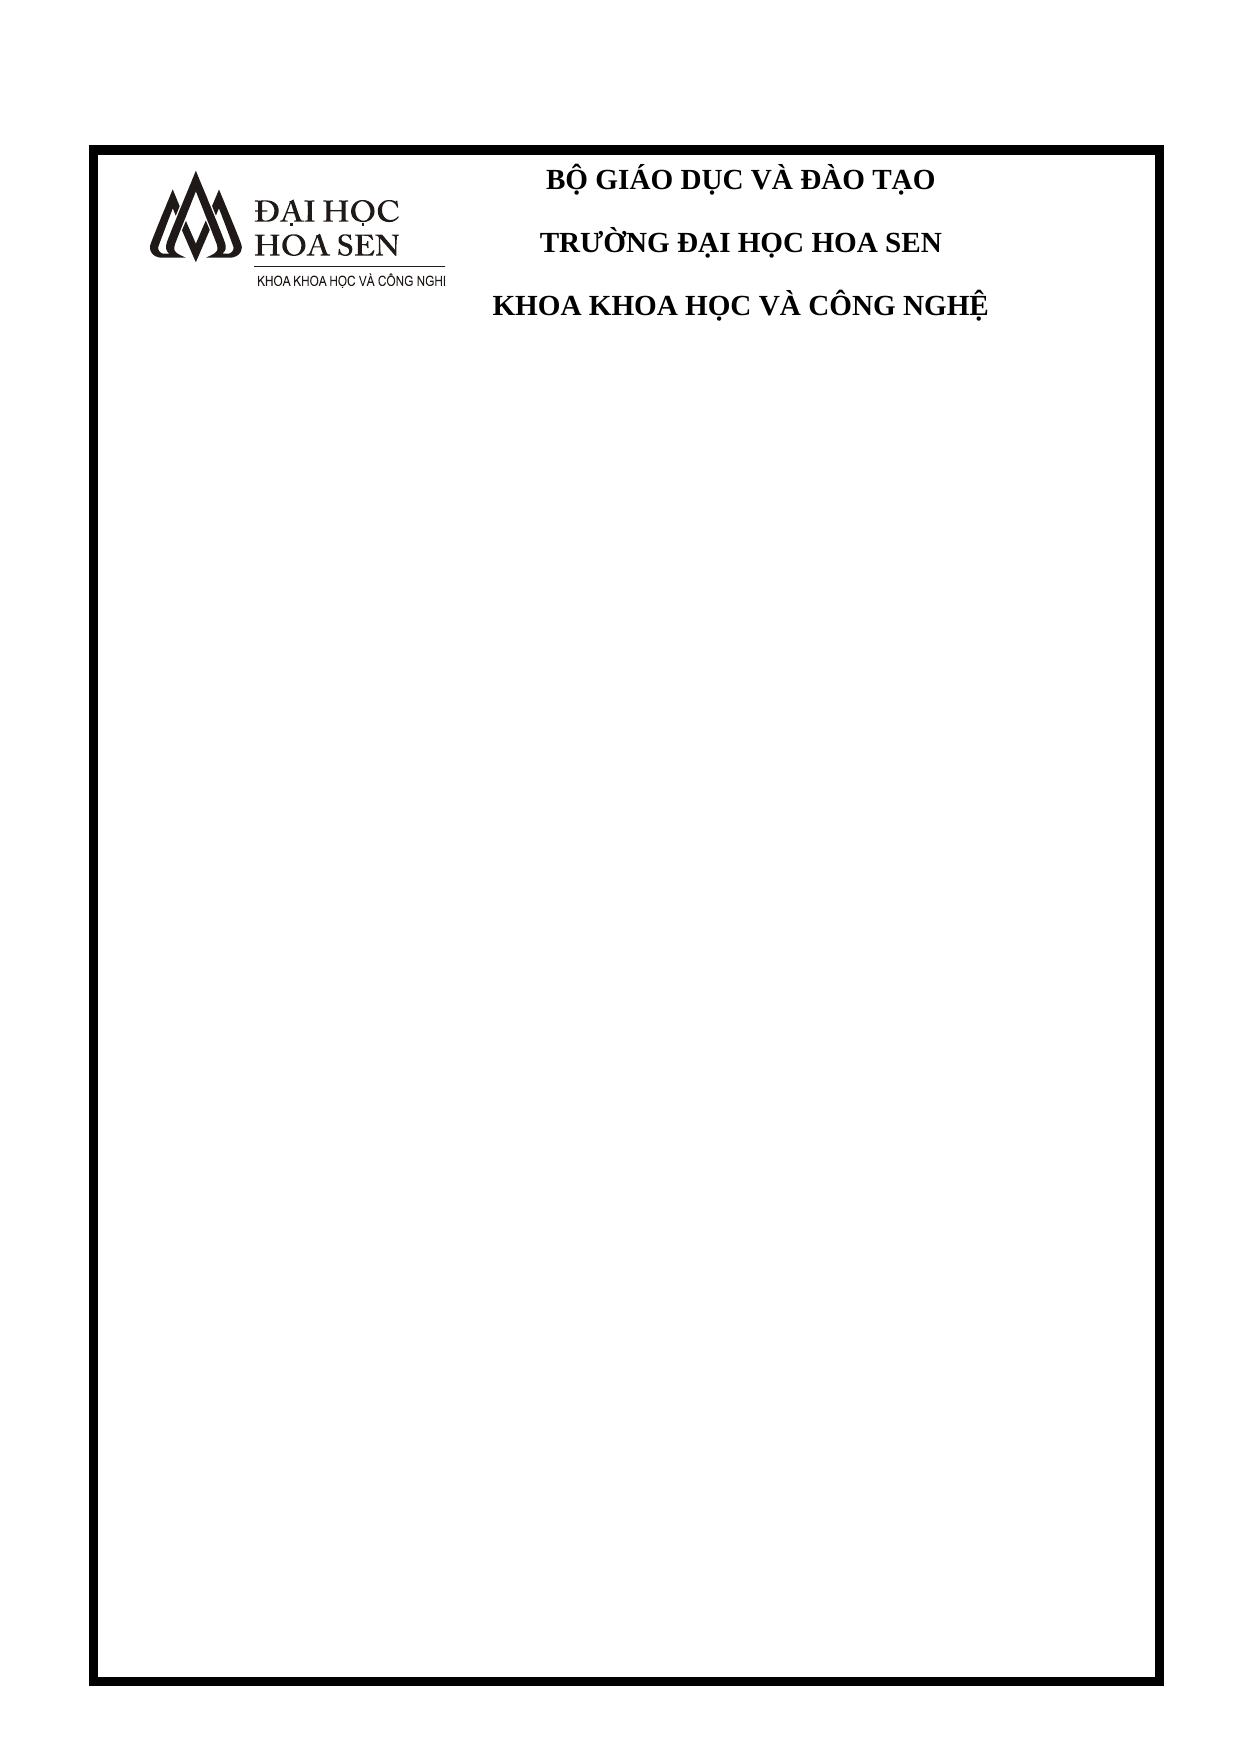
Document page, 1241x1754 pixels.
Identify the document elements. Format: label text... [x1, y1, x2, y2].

table_header BỘ GIÁO DỤC VÀ ĐÀO TẠO TRƯỜNG ĐẠI HỌC HOA SEN KHOA KHOA HỌC VÀ CÔNG NGHỆ [445, 150, 1036, 1604]
table_header [139, 150, 445, 1604]
